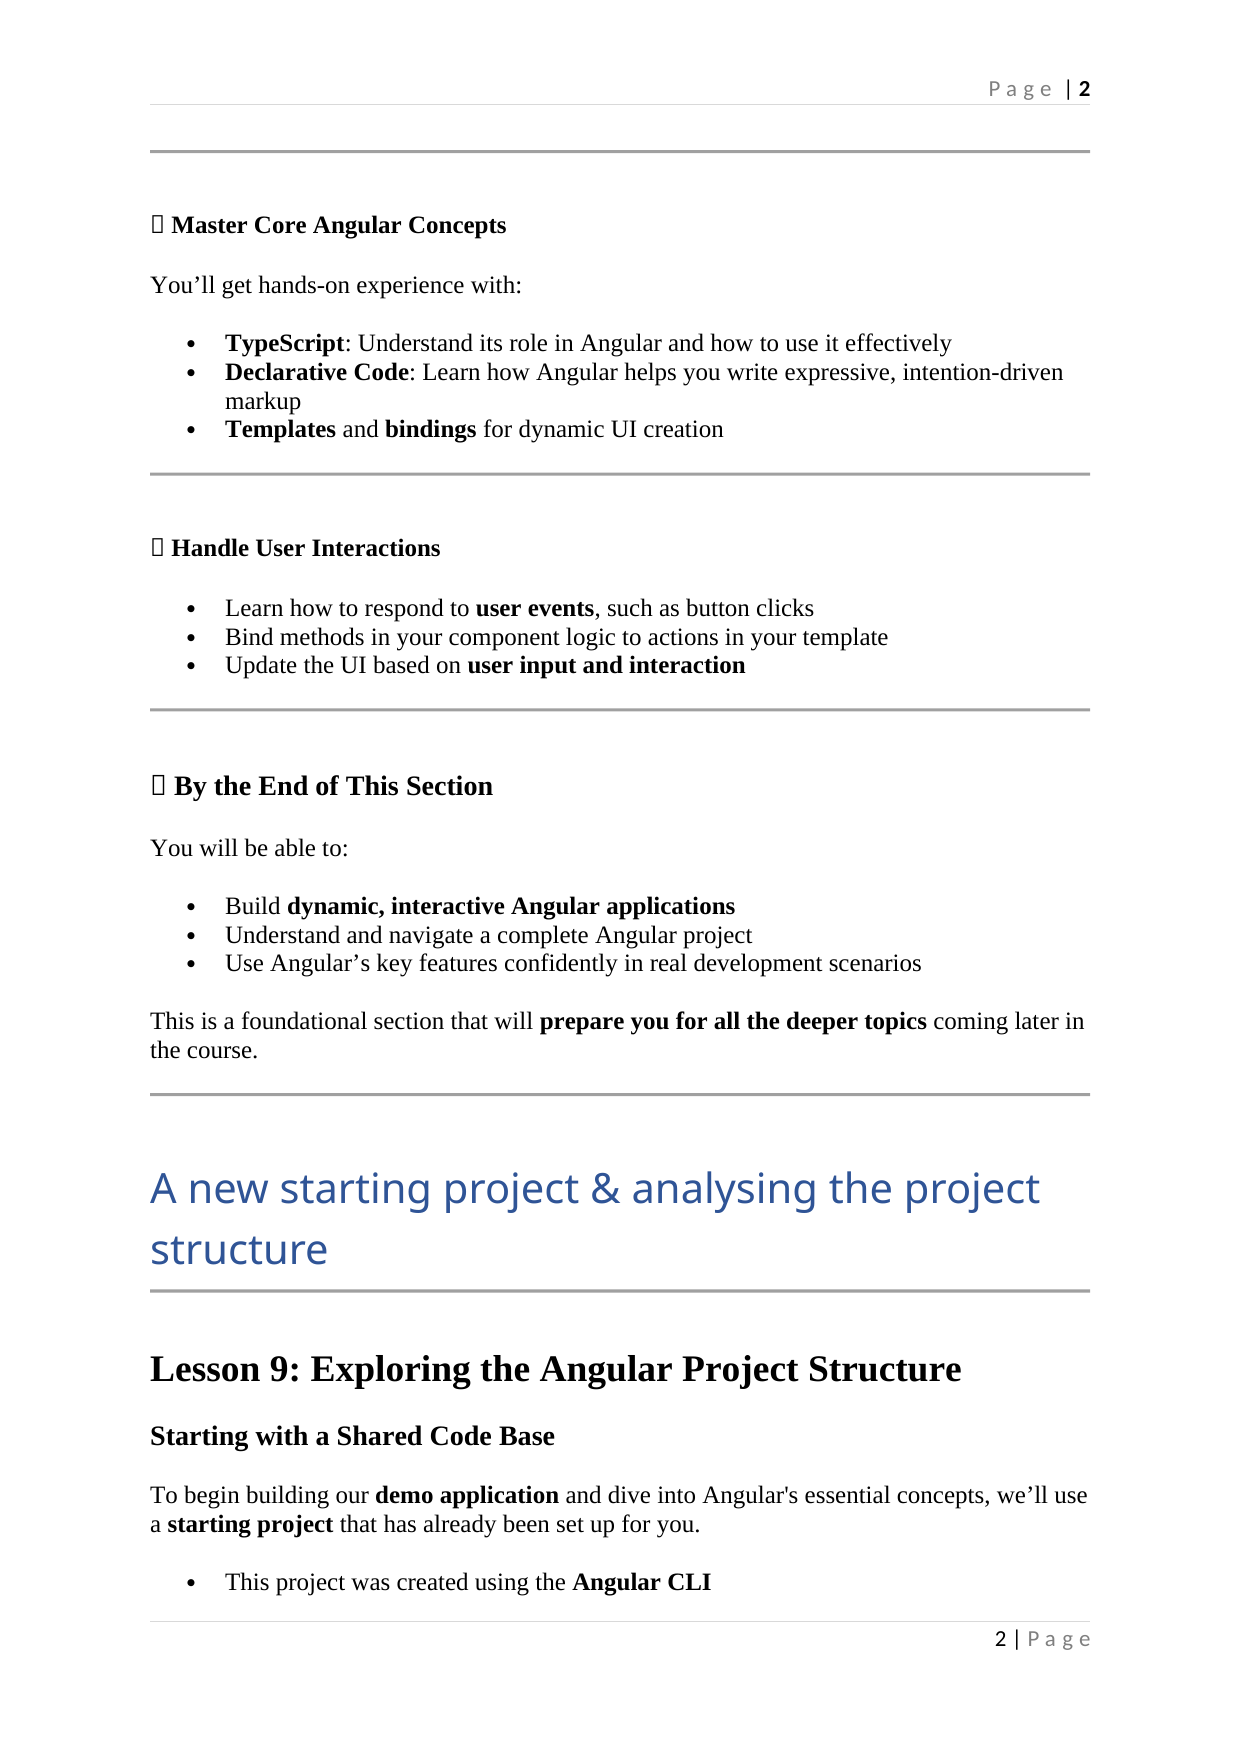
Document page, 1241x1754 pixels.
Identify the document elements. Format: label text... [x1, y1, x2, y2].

text You will be able to: [150, 833, 1090, 862]
list Build dynamic, interactive Angular applications [187, 891, 1090, 920]
text Lesson 9: Exploring the Angular Project Structure [150, 1347, 1090, 1390]
text 🔹 Handle User Interactions [150, 530, 1090, 564]
text ✅ By the End of This Section [150, 766, 1090, 804]
list Bind methods in your component logic to actions in your template [187, 622, 1090, 650]
text Starting with a Shared Code Base [150, 1419, 1090, 1451]
text You’ll get hands-on experience with: [150, 270, 1090, 299]
list This project was created using the Angular CLI [187, 1567, 1090, 1596]
list Understand and navigate a complete Angular project [187, 920, 1090, 948]
list Use Angular’s key features confidently in real development scenarios [187, 948, 1090, 977]
list TypeScript: Understand its role in Angular and how to use it effectively [187, 328, 1090, 357]
subtitle A new starting project & analysing the project structure [150, 1158, 1090, 1277]
list Declarative Code: Learn how Angular helps you write expressive, intention-driven markup [187, 357, 1090, 414]
text This is a foundational section that will prepare you for all the deeper topics coming later in the course. [150, 1006, 1090, 1064]
text 🔹 Master Core Angular Concepts [150, 207, 1090, 241]
text To begin building our demo application and dive into Angular's essential concepts, we’ll use a starting project that has already been set up for you. [150, 1480, 1090, 1538]
list Update the UI based on user input and interaction [187, 650, 1090, 679]
list Templates and bindings for dynamic UI creation [187, 414, 1090, 443]
list Learn how to respond to user events, such as button clicks [187, 593, 1090, 622]
